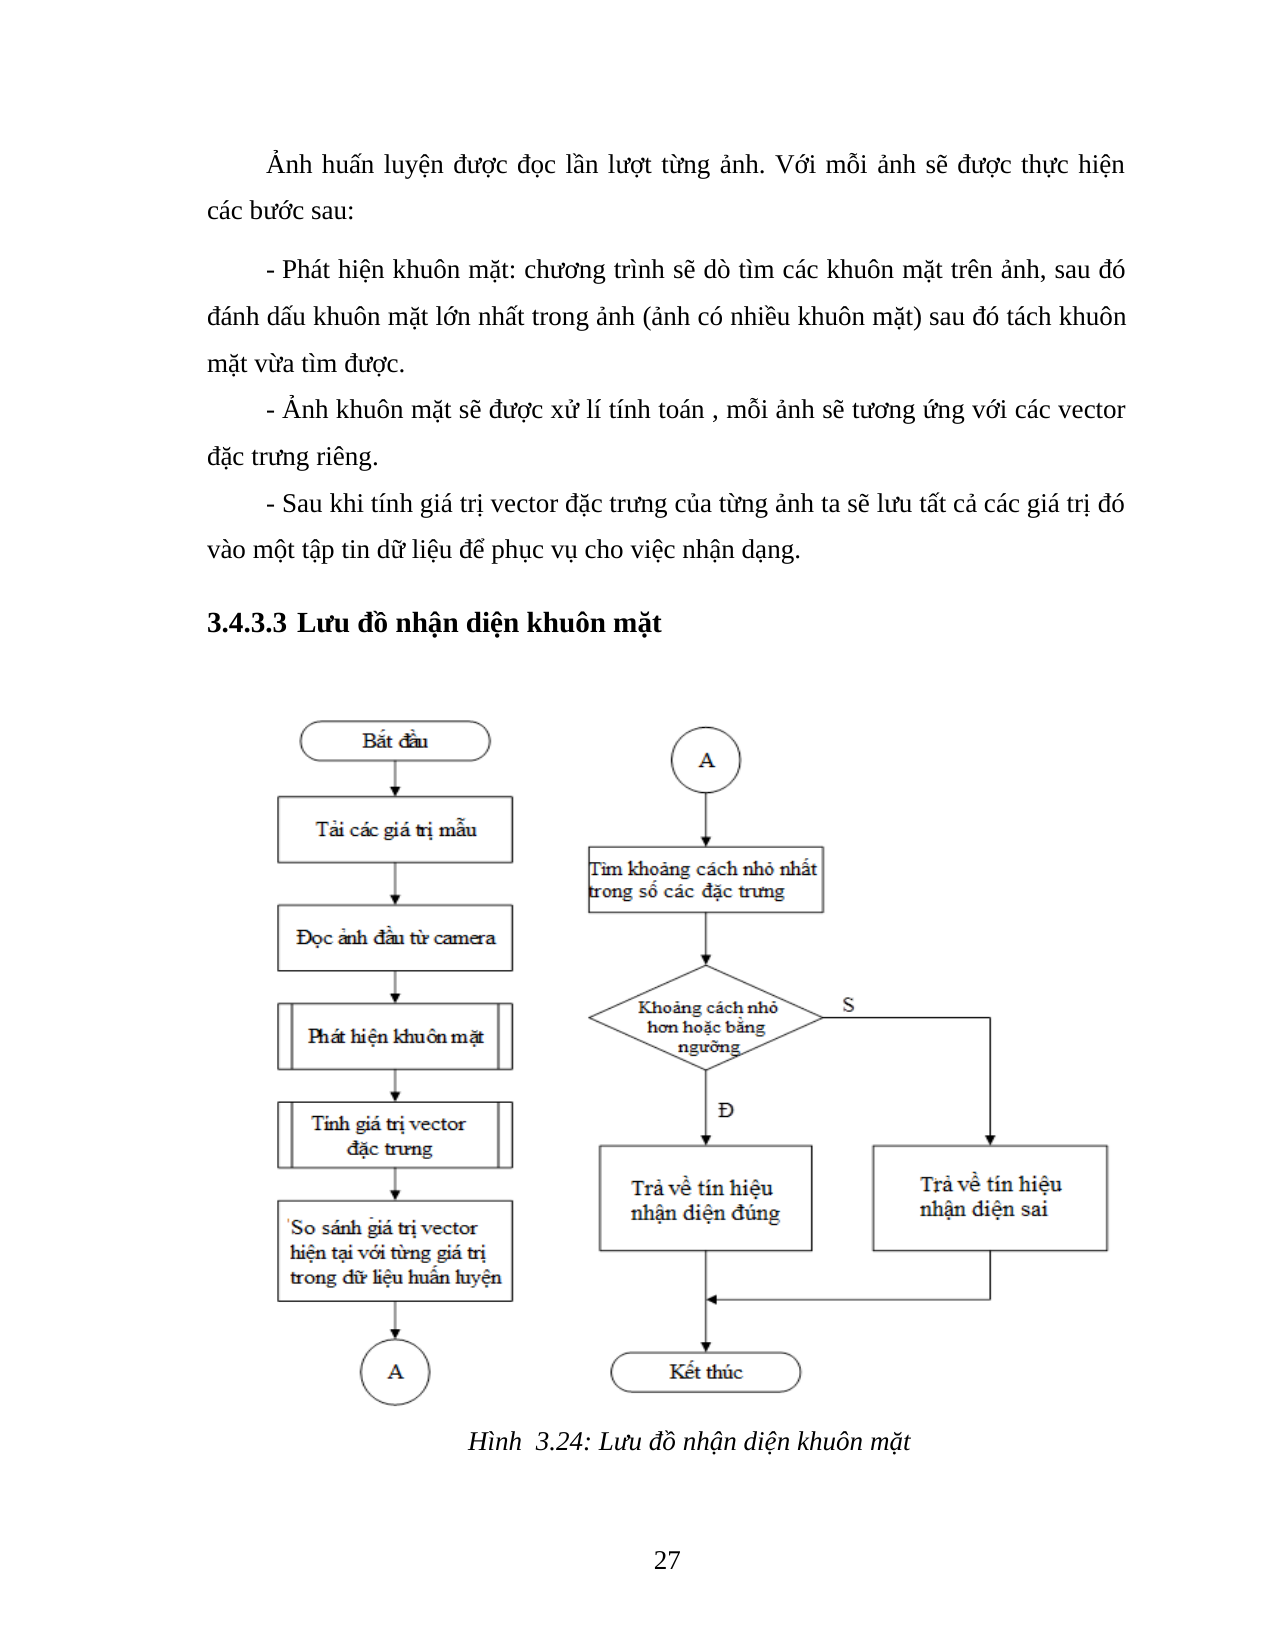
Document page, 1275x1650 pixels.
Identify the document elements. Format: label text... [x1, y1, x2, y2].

list Ảnh khuôn mặt sẽ được xử lí tính toán , mỗi ảnh sẽ tương ứng với các vector đặc trưng riêng. [207, 393, 1127, 471]
subtitle Lưu đồ nhận diện khuôn mặt [207, 605, 1127, 639]
picture [276, 714, 1118, 1410]
text Ảnh huấn luyện được đọc lần lượt từng ảnh. Với mỗi ảnh sẽ được thực hiện các bước sau: [207, 148, 1127, 226]
list Phát hiện khuôn mặt: chương trình sẽ dò tìm các khuôn mặt trên ảnh, sau đó đánh dấu khuôn mặt lớn nhất trong ảnh (ảnh có nhiều khuôn mặt) sau đó tách khuôn mặt vừa tìm được. [207, 253, 1127, 378]
list Sau khi tính giá trị vector đặc trưng của từng ảnh ta sẽ lưu tất cả các giá trị đó vào một tập tin dữ liệu để phục vụ cho việc nhận dạng. [207, 487, 1127, 565]
